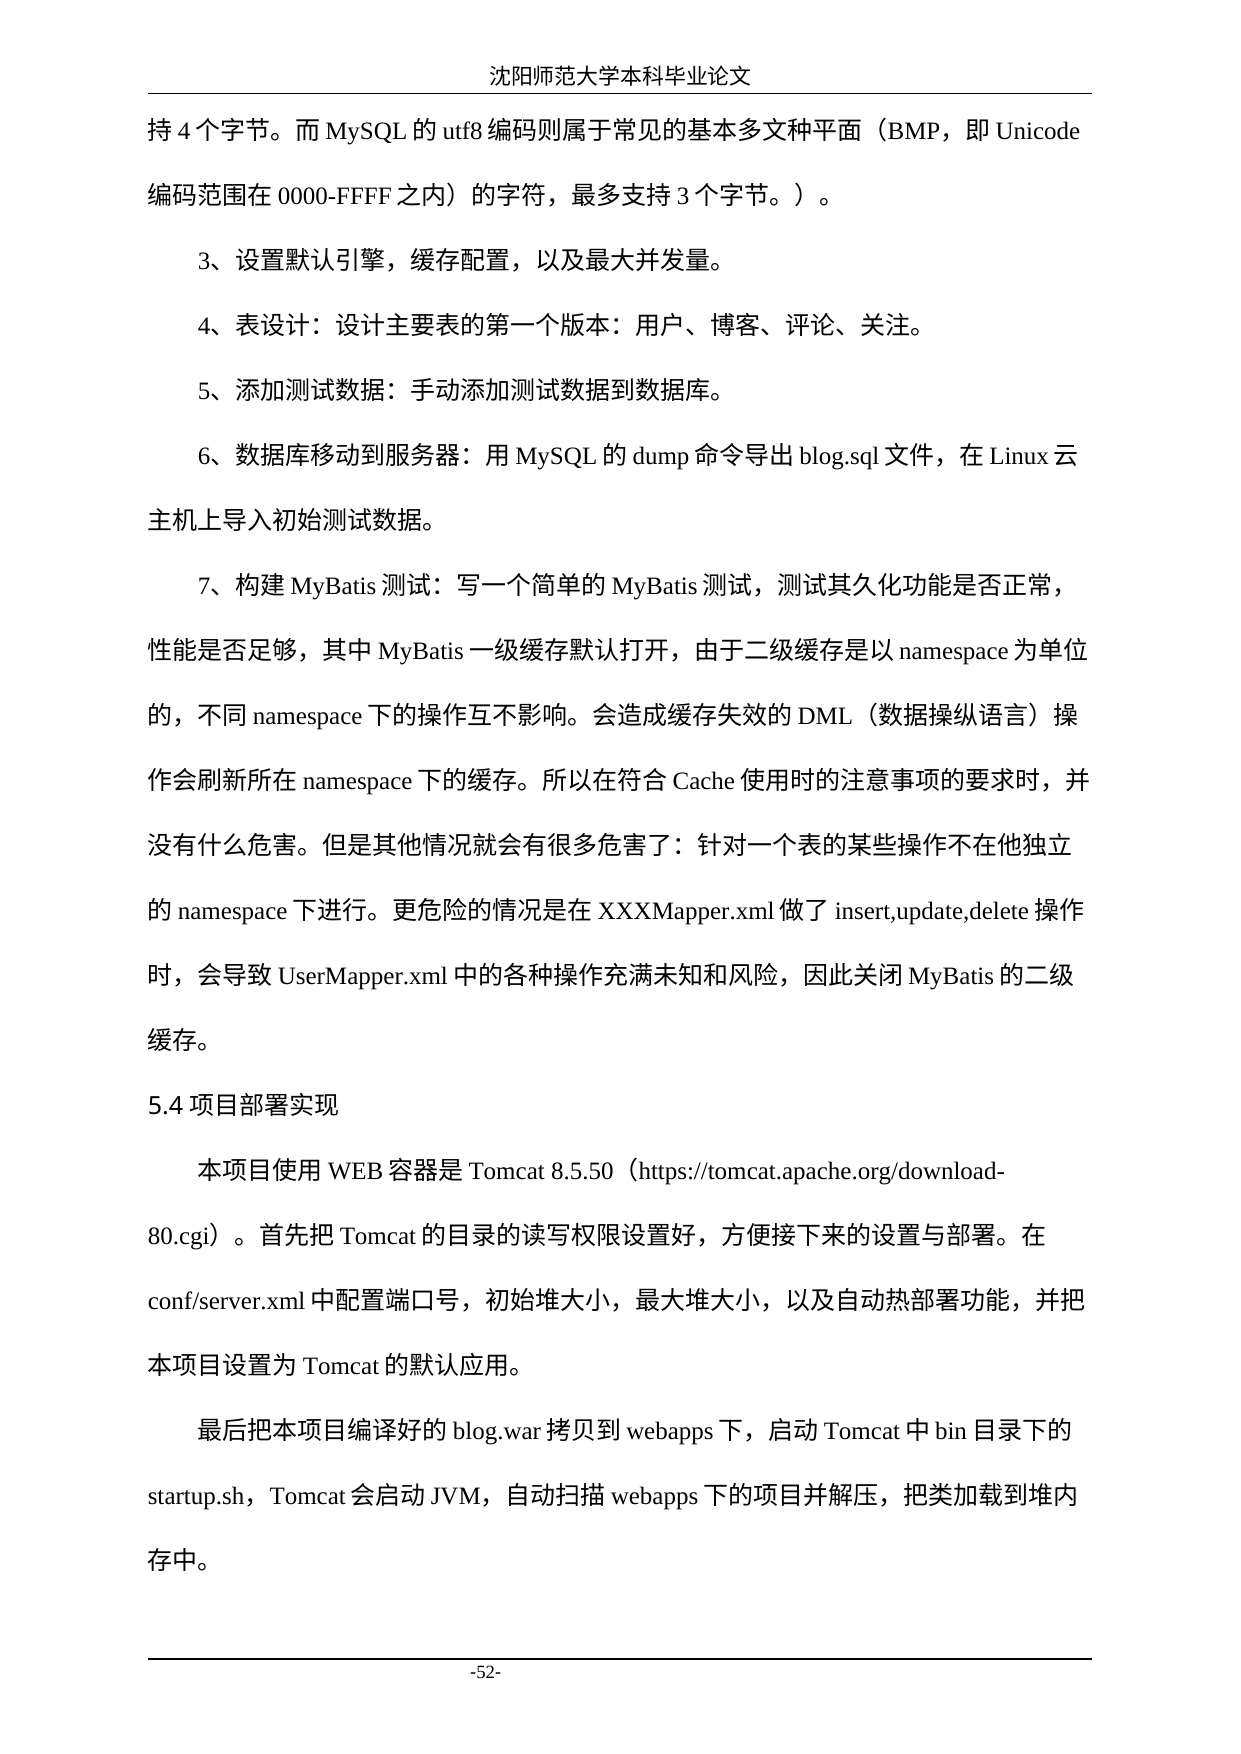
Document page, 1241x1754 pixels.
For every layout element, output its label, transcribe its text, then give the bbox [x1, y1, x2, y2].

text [148, 96, 1092, 226]
subtitle 5.4 项目部署实现 [148, 1071, 1092, 1136]
text 5、添加测试数据：手动添加测试数据到数据库。 [148, 356, 1092, 421]
text 6、数据库移动到服务器：用MySQL的dump命令导出blog.sql文件，在Linux云主机上导入初始测试数据。 [148, 421, 1092, 551]
text 3、设置默认引擎，缓存配置，以及最大并发量。 [148, 226, 1092, 291]
text 本项目使用WEB容器是Tomcat 8.5.50（https://tomcat.apache.org/download-80.cgi）。首先把Tomcat的目录的读写权限设置好，方便接下来的设置与部署。在conf/server.xml中配置端口号，初始堆大小，最大堆大小，以及自动热部署功能，并把本项目设置为Tomcat的默认应用。 [148, 1136, 1092, 1396]
text 最后把本项目编译好的blog.war拷贝到webapps下，启动Tomcat中bin目录下的startup.sh，Tomcat会启动JVM，自动扫描webapps下的项目并解压，把类加载到堆内存中。 [148, 1396, 1092, 1591]
text 7、构建MyBatis测试：写一个简单的MyBatis测试，测试其久化功能是否正常，性能是否足够，其中MyBatis一级缓存默认打开，由于二级缓存是以namespace为单位的，不同namespace下的操作互不影响。会造成缓存失效的DML（数据操纵语言）操作会刷新所在namespace下的缓存。所以在符合Cache使用时的注意事项的要求时，并没有什么危害。但是其他情况就会有很多危害了：针对一个表的某些操作不在他独立的namespace下进行。更危险的情况是在XXXMapper.xml做了insert,update,delete操作时，会导致UserMapper.xml中的各种操作充满未知和风险，因此关闭MyBatis的二级缓存。 [148, 551, 1092, 1071]
text 4、表设计：设计主要表的第一个版本：用户、博客、评论、关注。 [148, 291, 1092, 356]
